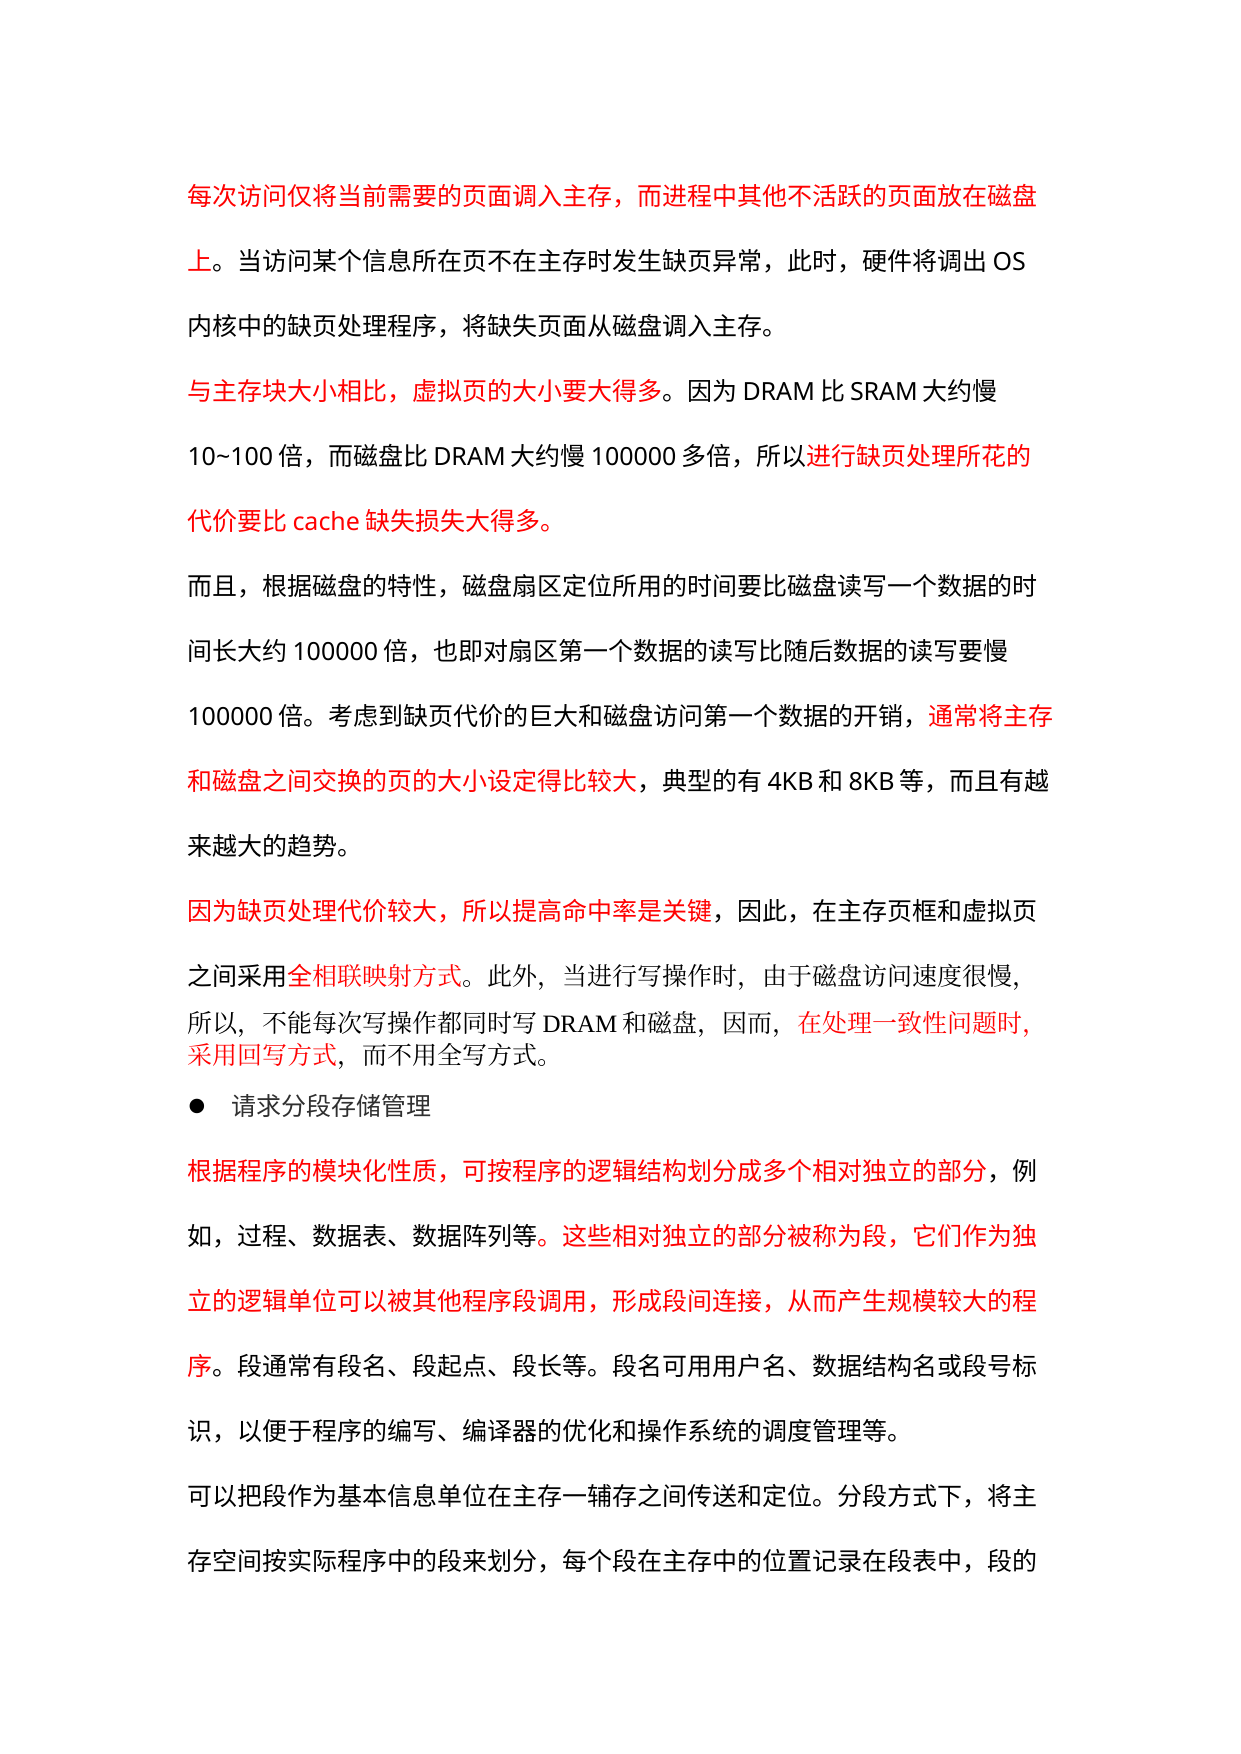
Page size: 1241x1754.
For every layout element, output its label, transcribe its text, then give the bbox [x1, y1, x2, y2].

text 根据程序的模块化性质，可按程序的逻辑结构划分成多个相对独立的部分，例如，过程、数据表、数据阵列等。这些相对独立的部分被称为段，它们作为独立的逻辑单位可以被其他程序段调用，形成段间连接，从而产生规模较大的程序。段通常有段名、段起点、段长等。段名可用用户名、数据结构名或段号标识，以便于程序的编写、编译器的优化和操作系统的调度管理等。 [187, 1137, 1053, 1462]
text 每次访问仅将当前需要的页面调入主存，而进程中其他不活跃的页面放在磁盘上。当访问某个信息所在页不在主存时发生缺页异常，此时，硬件将调出OS内核中的缺页处理程序，将缺失页面从磁盘调入主存。 [187, 162, 1053, 357]
list 请求分段存储管理 [187, 1072, 1053, 1137]
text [187, 1462, 1053, 1592]
text 与主存块大小相比，虚拟页的大小要大得多。因为DRAM比SRAM大约慢10~100倍，而磁盘比DRAM大约慢100000多倍，所以进行缺页处理所花的代价要比cache缺失损失大得多。 [187, 357, 1053, 552]
text 而且，根据磁盘的特性，磁盘扇区定位所用的时间要比磁盘读写一个数据的时间长大约100000倍，也即对扇区第一个数据的读写比随后数据的读写要慢100000倍。考虑到缺页代价的巨大和磁盘访问第一个数据的开销，通常将主存和磁盘之间交换的页的大小设定得比较大，典型的有4KB和8KB等，而且有越来越大的趋势。 [187, 552, 1053, 877]
text 因为缺页处理代价较大，所以提高命中率是关键，因此，在主存页框和虚拟页之间采用全相联映射方式。此外，当进行写操作时，由于磁盘访问速度很慢，所以，不能每次写操作都同时写DRAM和磁盘，因而，在处理一致性问题时，采用回写方式，而不用全写方式。 [187, 877, 1053, 1072]
